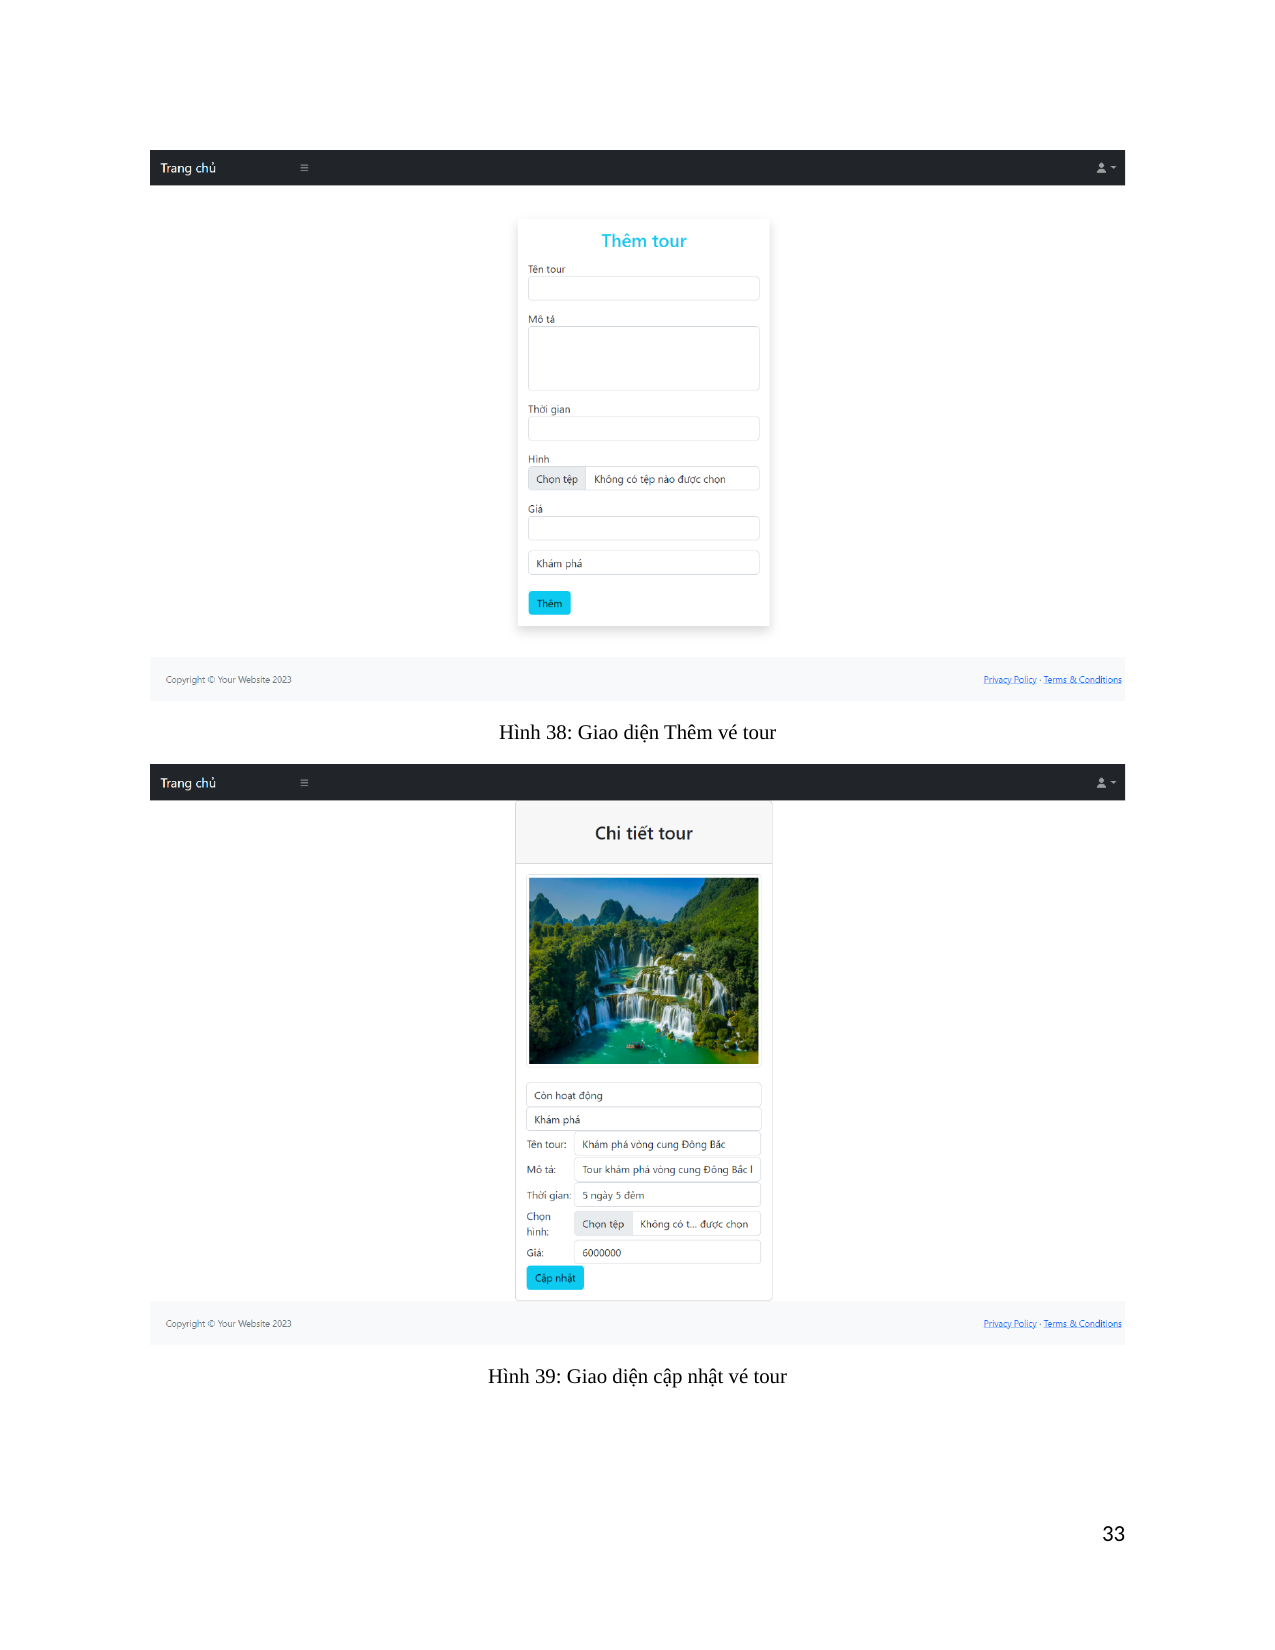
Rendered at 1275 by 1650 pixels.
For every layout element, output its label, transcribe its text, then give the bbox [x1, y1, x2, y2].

picture [150, 150, 1125, 701]
text Hình 39: Giao diện cập nhật vé tour [150, 1364, 1125, 1388]
text Hình 38: Giao diện Thêm vé tour [150, 720, 1125, 744]
picture [150, 764, 1125, 1345]
